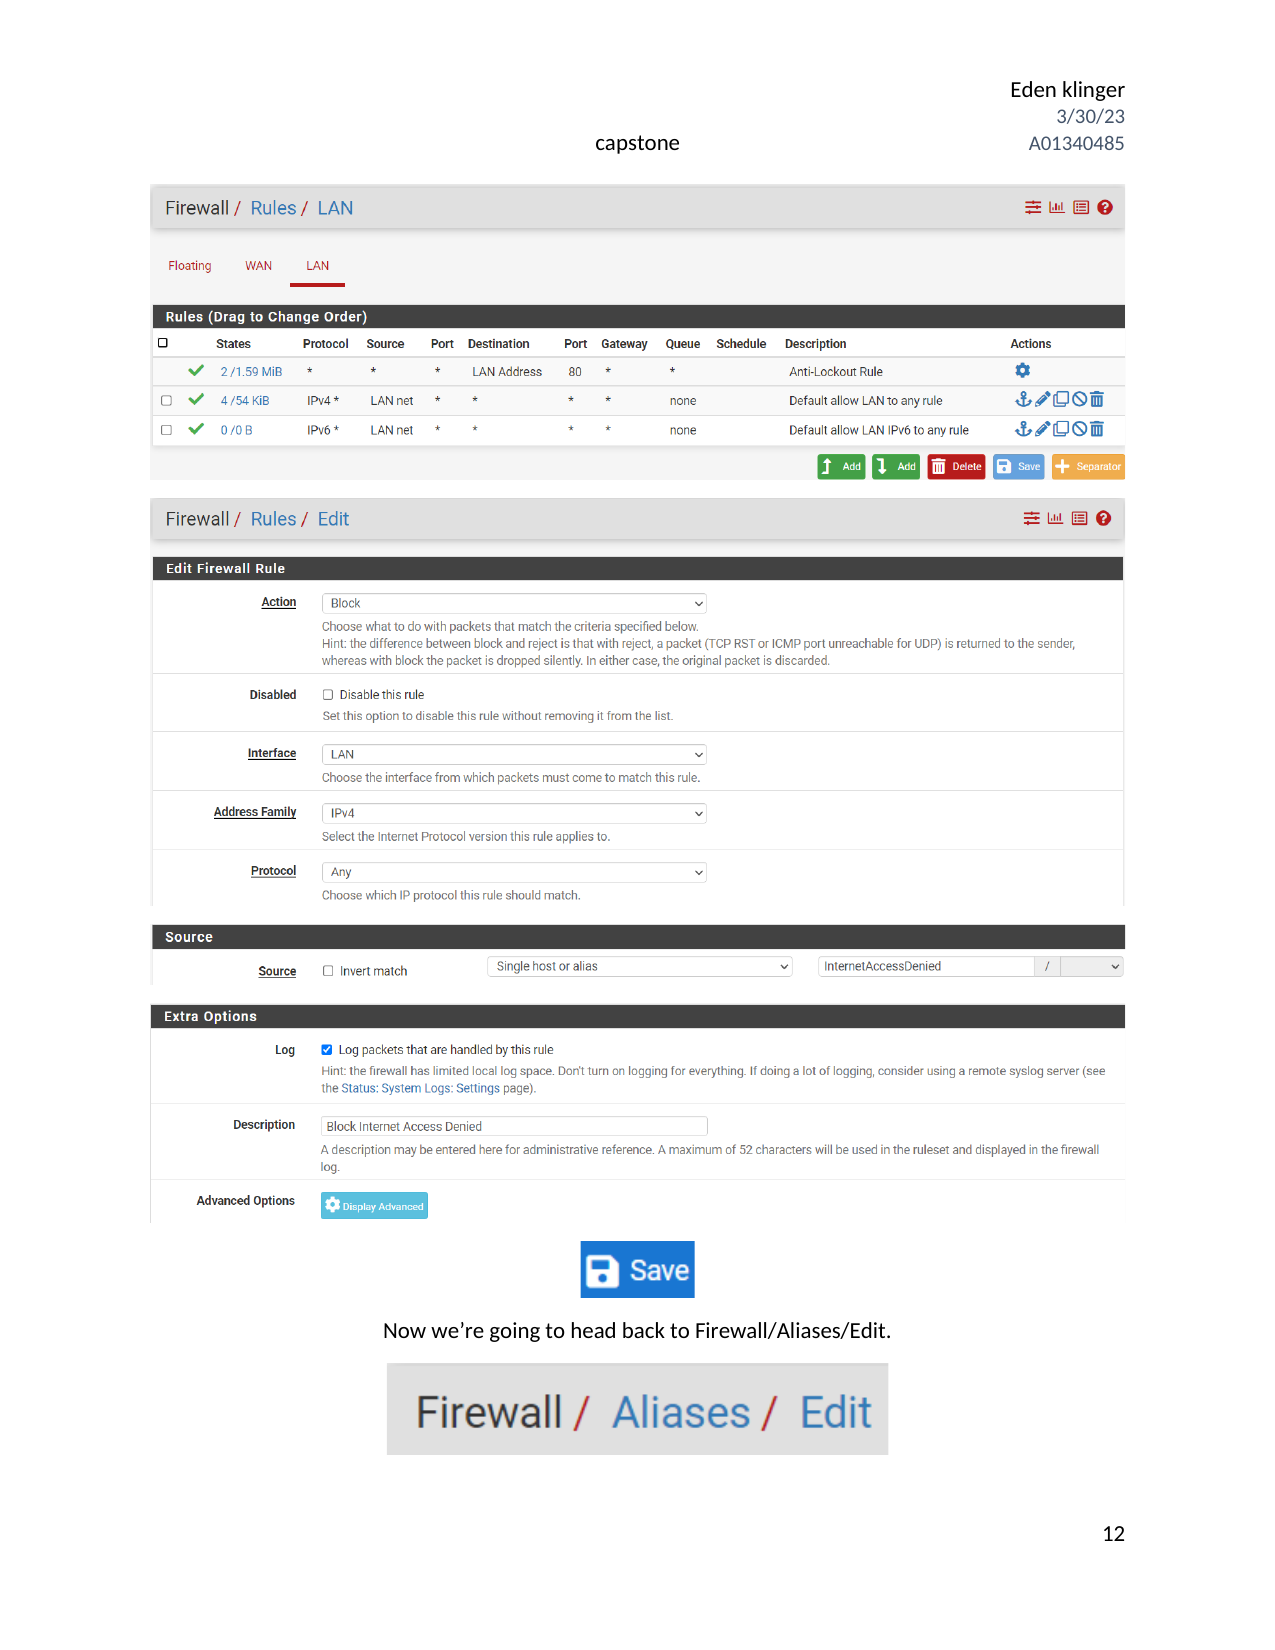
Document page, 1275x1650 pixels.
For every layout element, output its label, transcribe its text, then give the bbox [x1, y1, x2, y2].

picture [150, 498, 1125, 906]
picture [150, 184, 1125, 480]
picture [150, 924, 1125, 985]
picture [580, 1241, 695, 1298]
picture [386, 1363, 889, 1455]
text Now we’re going to head back to Firewall/Aliases/Edit. [150, 1317, 1125, 1345]
picture [150, 1003, 1125, 1223]
